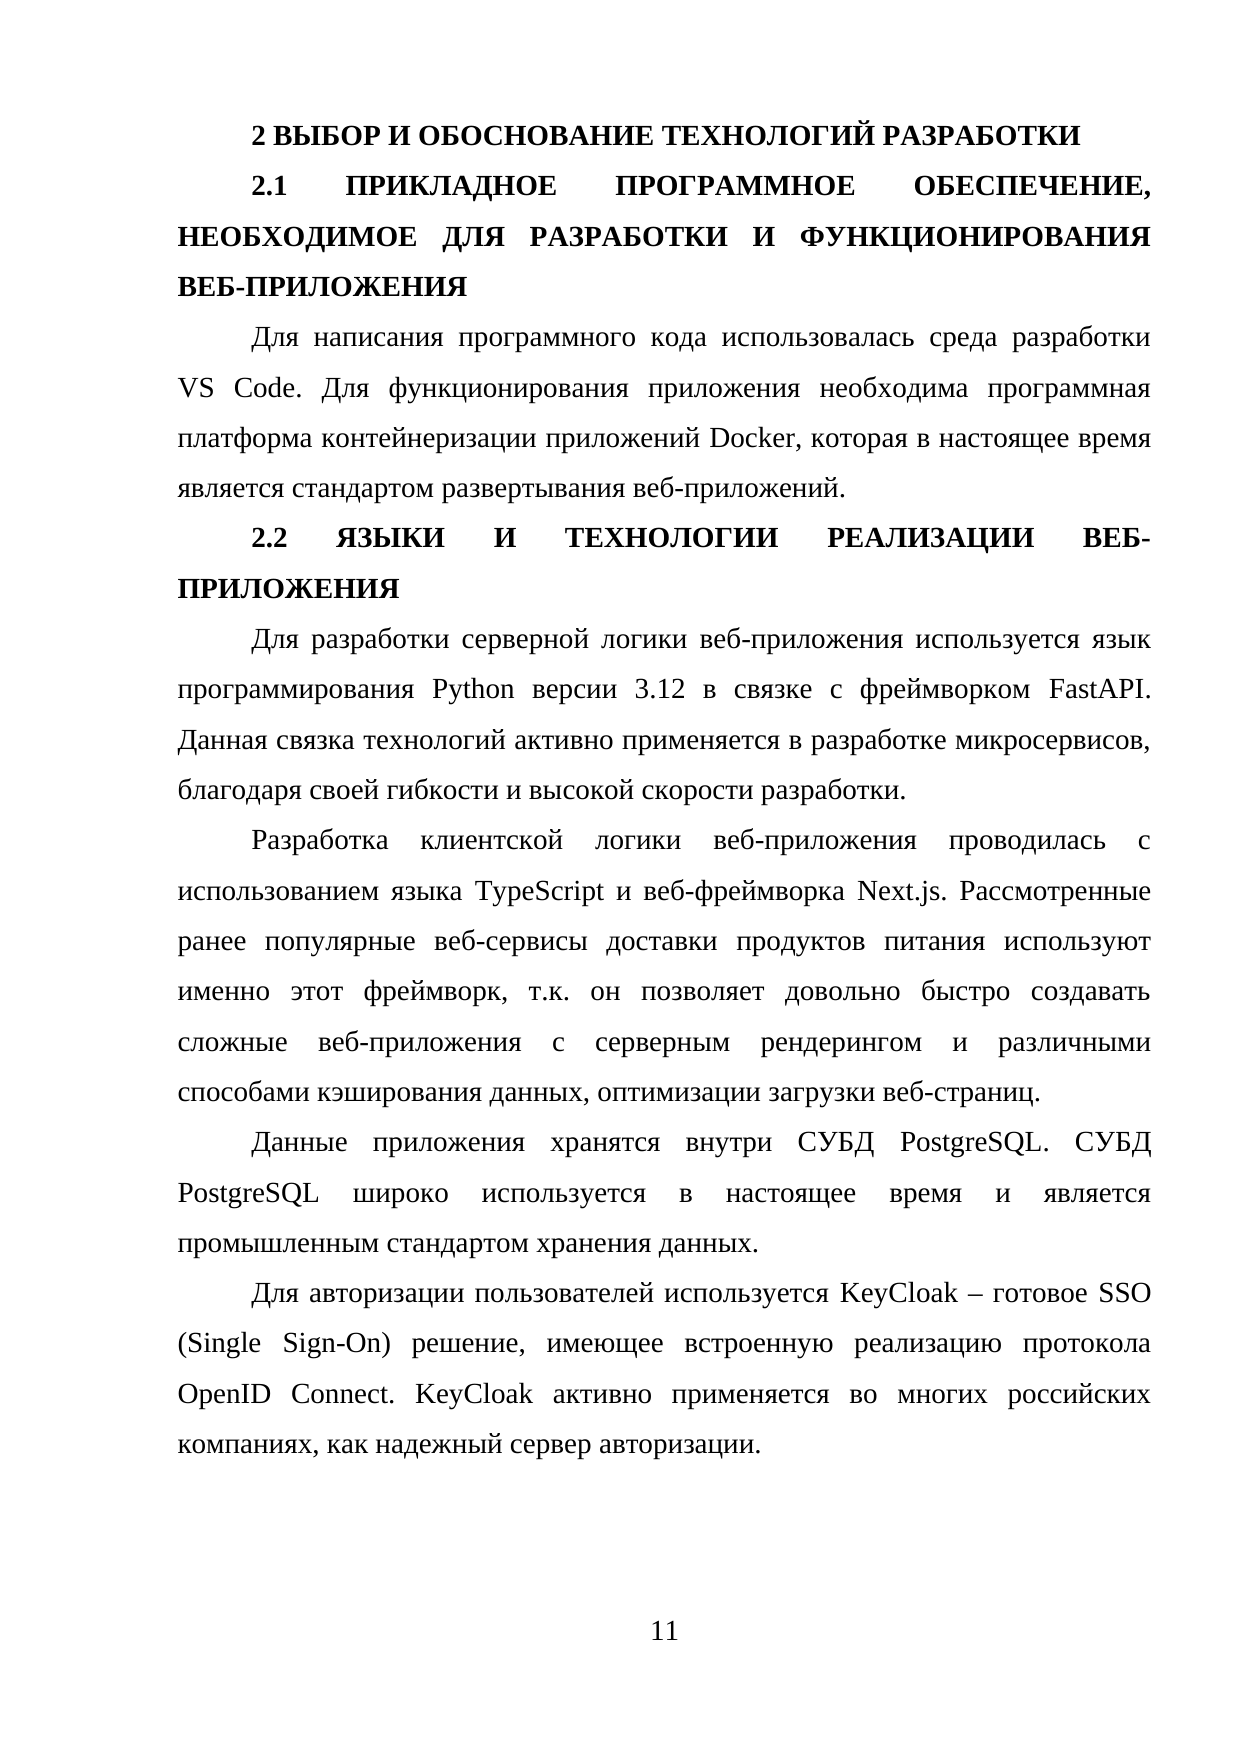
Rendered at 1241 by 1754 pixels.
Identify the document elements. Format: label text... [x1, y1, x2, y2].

list 2 ВЫБОР И ОБОСНОВАНИЕ ТЕХНОЛОГИЙ РАЗРАБОТКИ [177, 118, 1152, 152]
text Для написания программного кода использовалась среда разработки VS Code. Для функционирования приложения необходима программная платформа контейнеризации приложений Docker, которая в настоящее время является стандартом развертывания веб-приложений. [177, 319, 1152, 504]
list 2.2 ЯЗЫКИ И ТЕХНОЛОГИИ РЕАЛИЗАЦИИ ВЕБ-ПРИЛОЖЕНИЯ [177, 521, 1152, 604]
text 2.1 ПРИКЛАДНОЕ ПРОГРАММНОЕ ОБЕСПЕЧЕНИЕ, НЕОБХОДИМОЕ ДЛЯ РАЗРАБОТКИ И ФУНКЦИОНИРОВАНИЯ ВЕБ-ПРИЛОЖЕНИЯ [177, 168, 1152, 303]
text Данные приложения хранятся внутри СУБД PostgreSQL. СУБД PostgreSQL широко используется в настоящее время и является промышленным стандартом хранения данных. [177, 1124, 1152, 1258]
text Разработка клиентской логики веб-приложения проводилась с использованием языка TypeScript и веб-фреймворка Next.js. Рассмотренные ранее популярные веб-сервисы доставки продуктов питания используют именно этот фреймворк, т.к. он позволяет довольно быстро создавать сложные веб-приложения с серверным рендерингом и различными способами кэширования данных, оптимизации загрузки веб-страниц. [177, 822, 1152, 1108]
text Для разработки серверной логики веб-приложения используется язык программирования Python версии 3.12 в связке с фреймворком FastAPI. Данная связка технологий активно применяется в разработке микросервисов, благодаря своей гибкости и высокой скорости разработки. [177, 621, 1152, 806]
text Для авторизации пользователей используется KeyСloak – готовое SSO (Single Sign-On) решение, имеющее встроенную реализацию протокола OpenID Connect. KeyCloak активно применяется во многих российских компаниях, как надежный сервер авторизации. [177, 1275, 1152, 1460]
